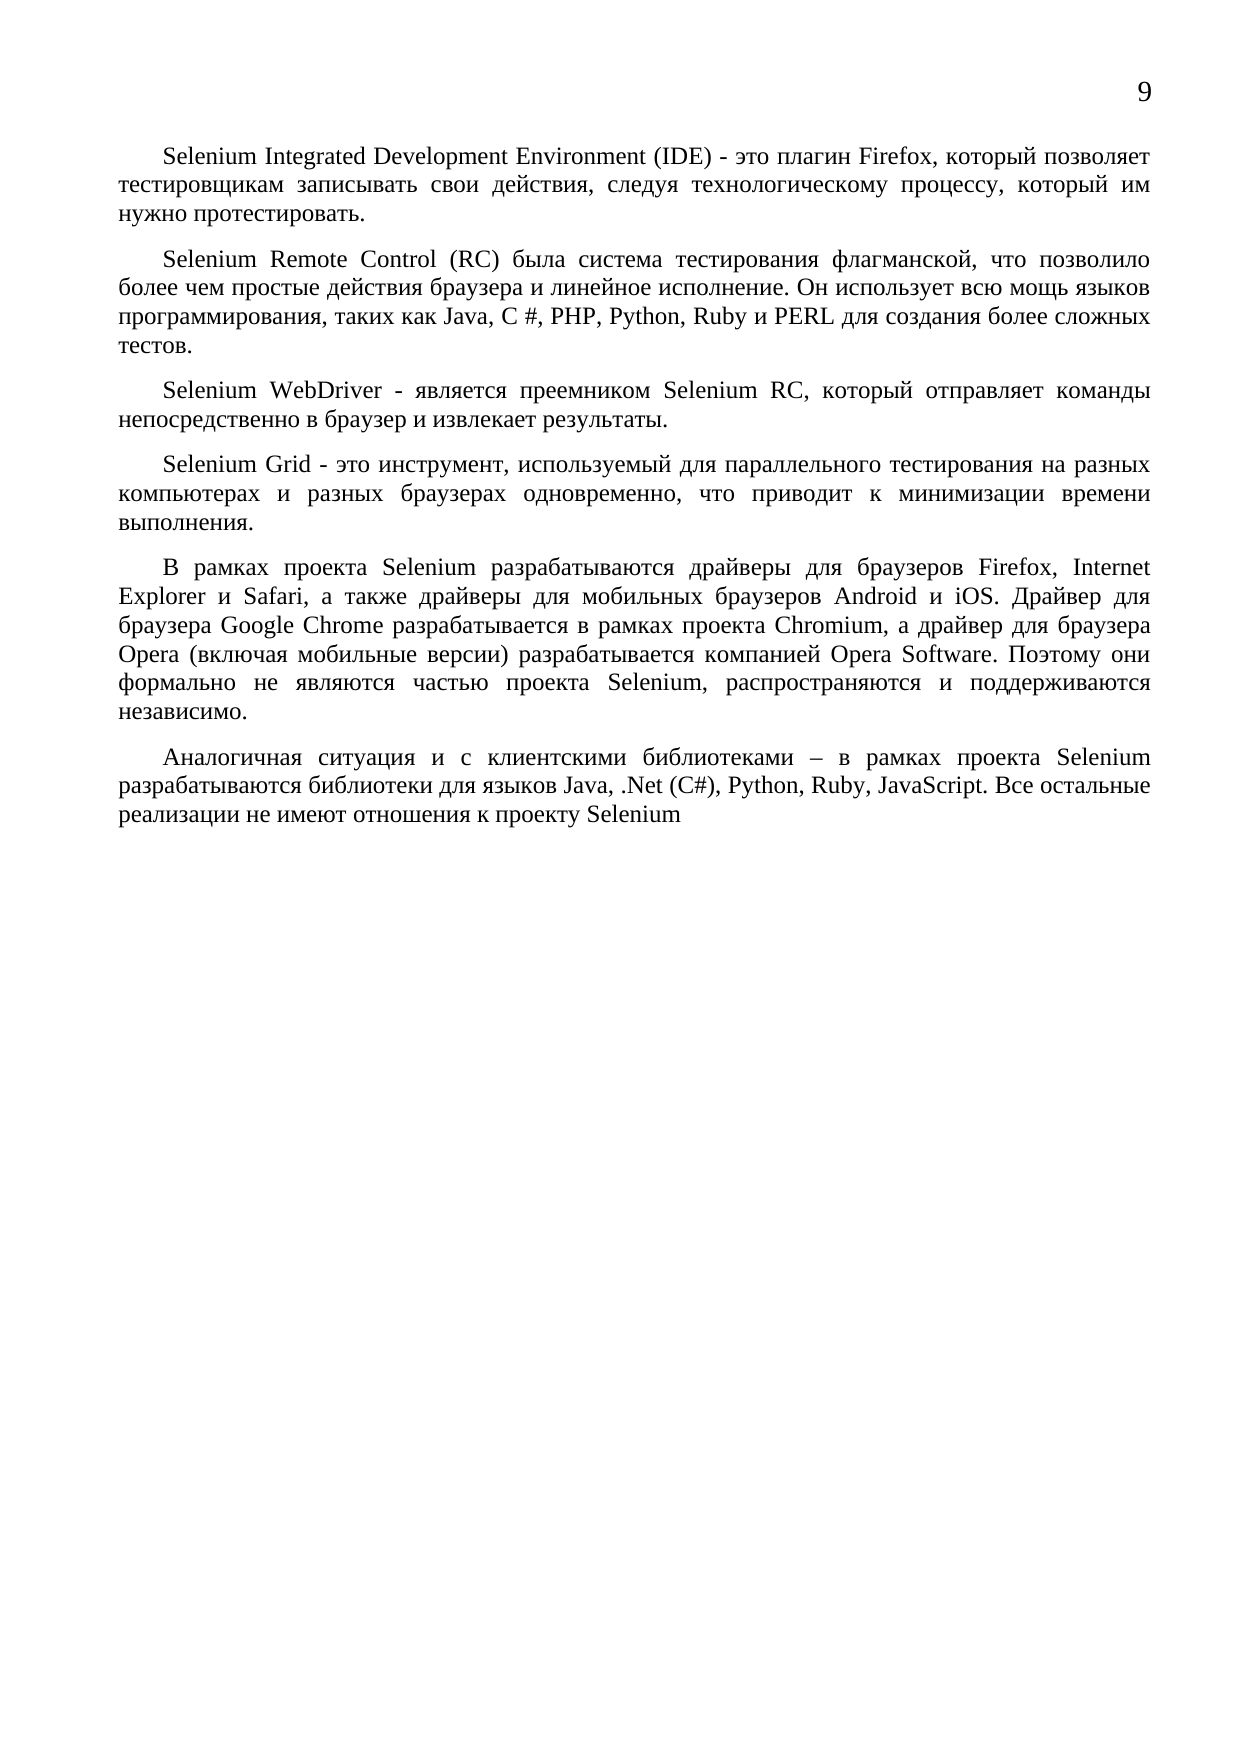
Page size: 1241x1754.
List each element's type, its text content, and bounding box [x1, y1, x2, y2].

text Selenium Grid - это инструмент, используемый для параллельного тестирования на разных компьютерах и разных браузерах одновременно, что приводит к минимизации времени выполнения. [118, 449, 1152, 536]
text Аналогичная ситуация и с клиентскими библиотеками – в рамках проекта Selenium разрабатываются библиотеки для языков Java, .Net (C#), Python, Ruby, JavaScript. Все остальные реализации не имеют отношения к проекту Selenium [118, 742, 1152, 828]
text В рамках проекта Selenium разрабатываются драйверы для браузеров Firefox, Internet Explorer и Safari, а также драйверы для мобильных браузеров Android и iOS. Драйвер для браузера Google Chrome разрабатывается в рамках проекта Chromium, а драйвер для браузера Opera (включая мобильные версии) разрабатывается компанией Opera Software. Поэтому они формально не являются частью проекта Selenium, распространяются и поддерживаются независимо. [118, 552, 1152, 725]
text Selenium Remote Control (RC) была система тестирования флагманской, что позволило более чем простые действия браузера и линейное исполнение. Он использует всю мощь языков программирования, таких как Java, C #, PHP, Python, Ruby и PERL для создания более сложных тестов. [118, 244, 1152, 359]
text Selenium Integrated Development Environment (IDE) - это плагин Firefox, который позволяет тестировщикам записывать свои действия, следуя технологическому процессу, который им нужно протестировать. [118, 141, 1152, 227]
text Selenium WebDriver - является преемником Selenium RC, который отправляет команды непосредственно в браузер и извлекает результаты. [118, 375, 1152, 433]
